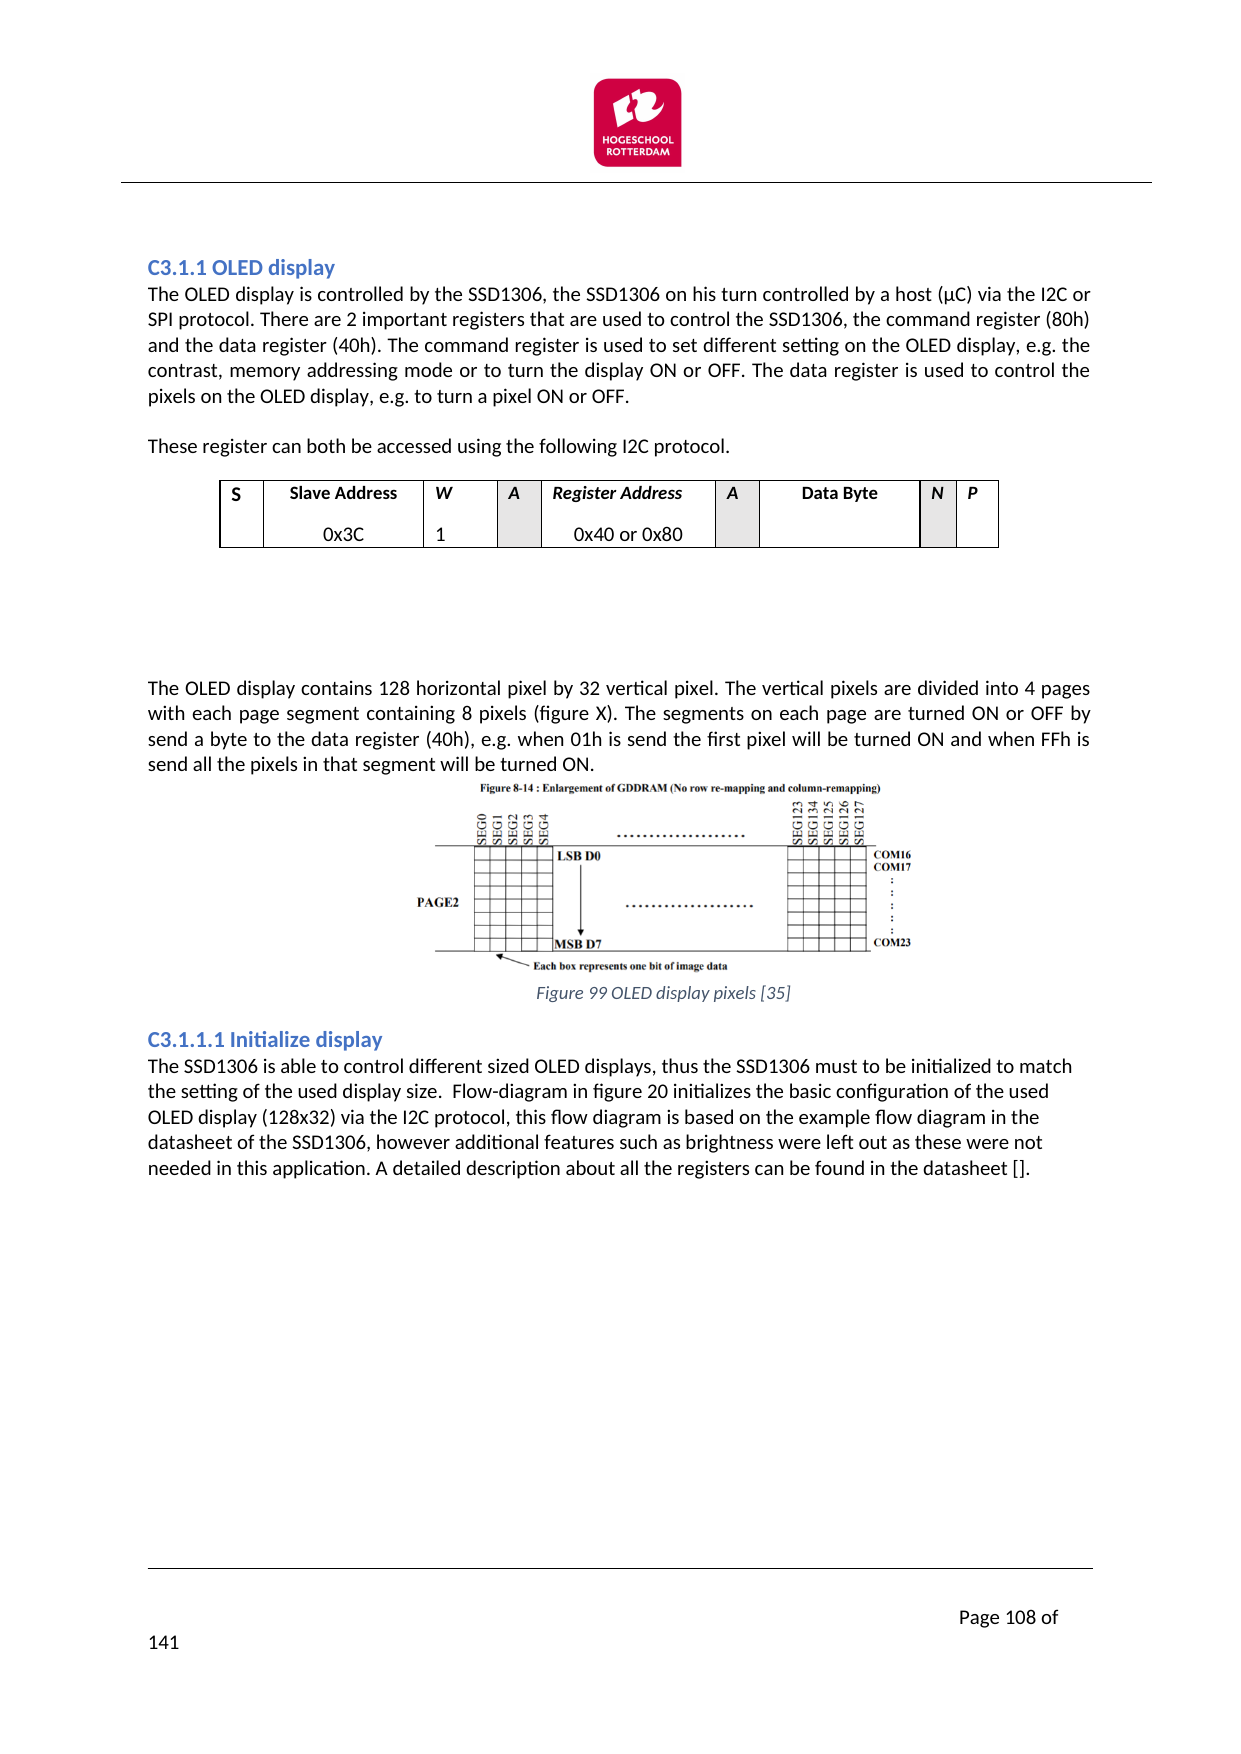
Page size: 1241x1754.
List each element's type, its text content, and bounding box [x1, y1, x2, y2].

subtitle C3.1.1 OLED display [148, 253, 1093, 281]
text These register can both be accessed using the following I2C protocol. [148, 434, 1093, 459]
table_header P [957, 481, 998, 547]
text The SSD1306 is able to control different sized OLED displays, thus the SSD1306 must to be initialized to match the setting of the used display size. Flow-diagram in figure 20 initializes the basic configuration of the used OLED display (128x32) via the I2C protocol, this flow diagram is based on the example flow diagram in the datasheet of the SSD1306, however additional features such as brightness were left out as these were not needed in this application. A detailed description about all the registers can be found in the datasheet []. [148, 1053, 1093, 1180]
table_header Data Byte [760, 481, 919, 547]
table_header Slave Address 0x3C [264, 481, 423, 547]
table_header A [498, 481, 541, 547]
text Figure 99 OLED display pixels [35] [236, 982, 1093, 1004]
text The OLED display contains 128 horizontal pixel by 32 vertical pixel. The vertical pixels are divided into 4 pages with each page segment containing 8 pixels (figure X). The segments on each page are turned ON or OFF by send a byte to the data register (40h), e.g. when 01h is send the first pixel will be turned ON and when FFh is send all the pixels in that segment will be turned ON. [148, 675, 1093, 777]
subtitle C3.1.1.1 Initialize display [148, 1025, 1093, 1053]
text The OLED display is controlled by the SSD1306, the SSD1306 on his turn controlled by a host (µC) via the I2C or SPI protocol. There are 2 important registers that are used to control the SSD1306, the command register (80h) and the data register (40h). The command register is used to set different setting on the OLED display, e.g. the contrast, memory addressing mode or to turn the display ON or OFF. The data register is used to control the pixels on the OLED display, e.g. to turn a pixel ON or OFF. [148, 281, 1093, 408]
picture [409, 776, 920, 982]
table_header S [221, 481, 263, 547]
table_header Register Address 0x40 or 0x80 [542, 481, 715, 547]
table_header N [921, 481, 956, 547]
table_header A [716, 481, 759, 547]
picture [590, 73, 685, 173]
table_header W 1 [424, 481, 497, 547]
